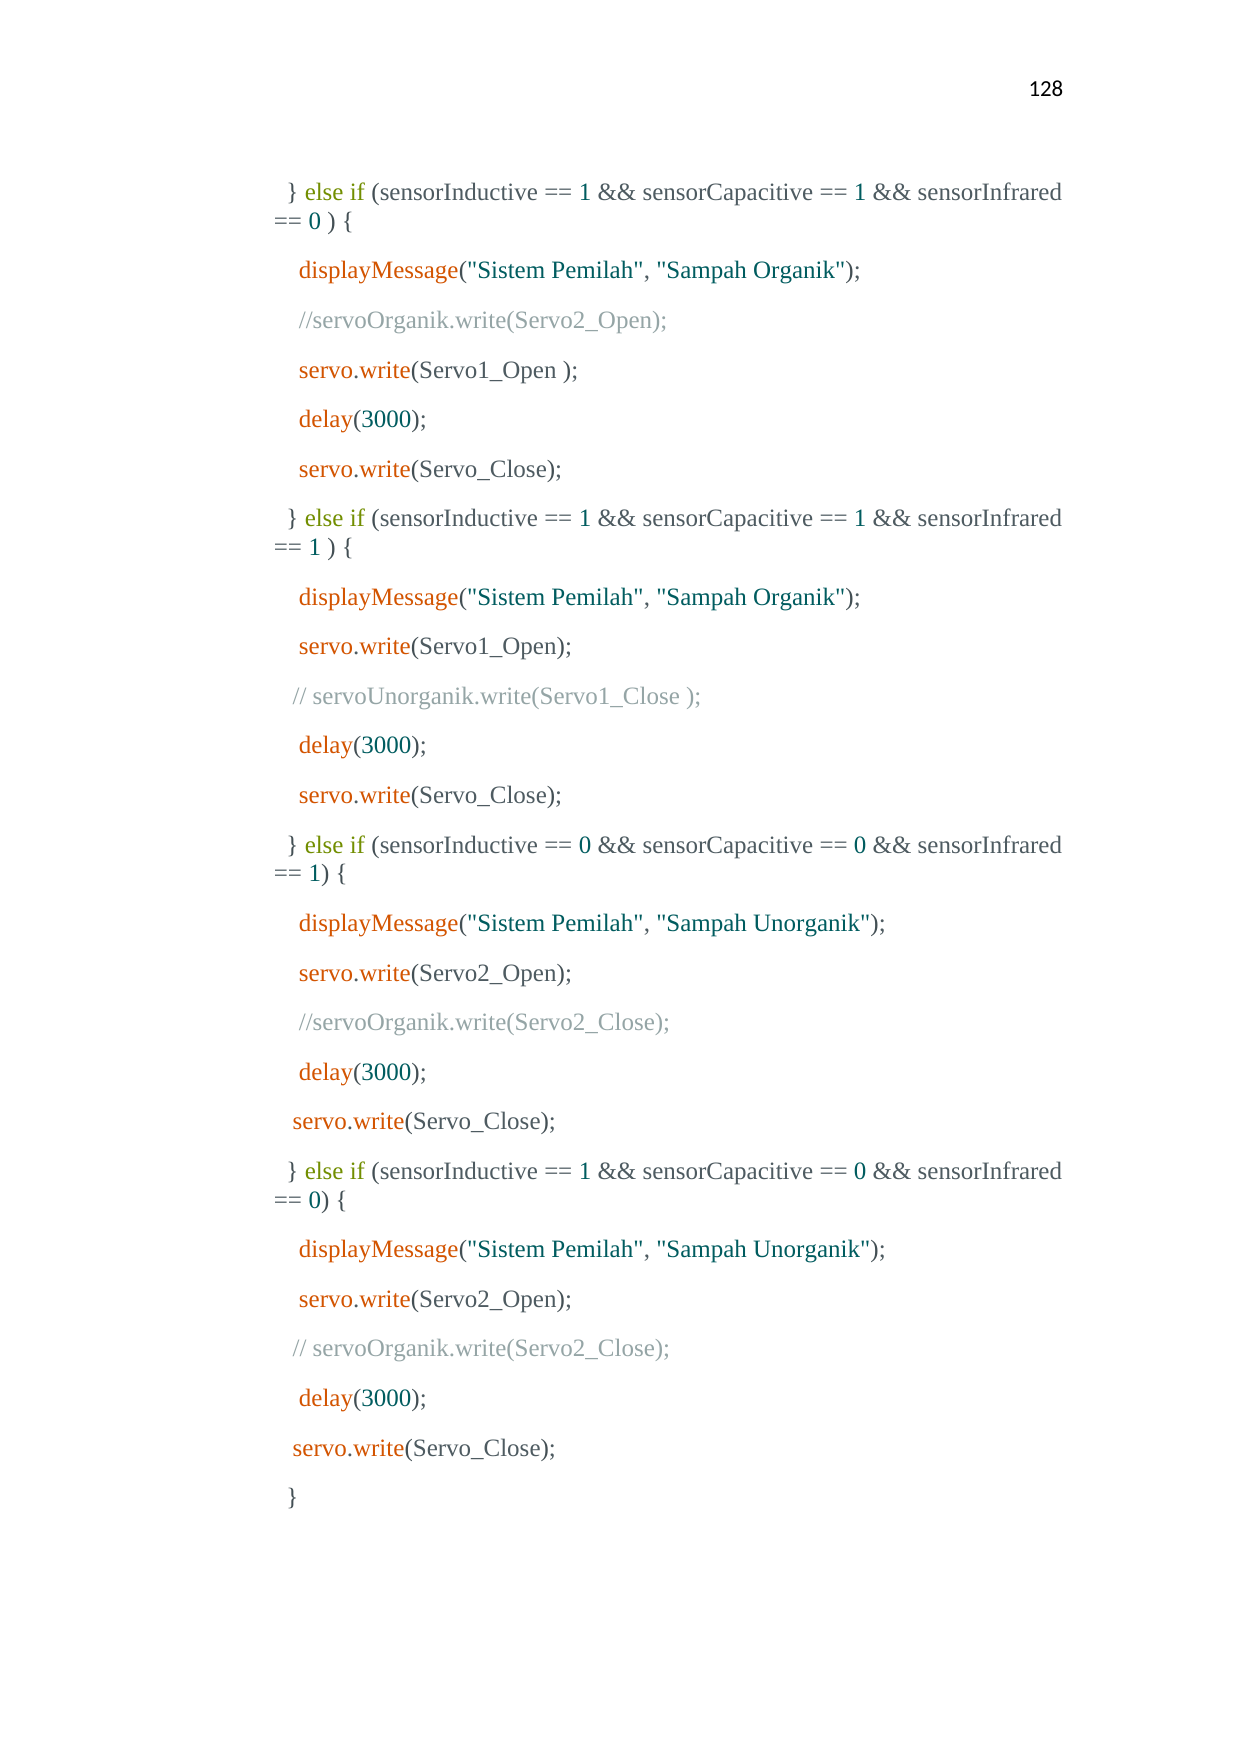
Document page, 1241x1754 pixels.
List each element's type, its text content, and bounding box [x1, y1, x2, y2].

text delay(3000); [274, 404, 1063, 433]
text servo.write(Servo2_Open); [274, 958, 1063, 986]
text servo.write(Servo1_Open ); [274, 355, 1063, 383]
text servo.write(Servo2_Open); [274, 1284, 1063, 1313]
text servo.write(Servo_Close); [274, 454, 1063, 483]
text // servoOrganik.write(Servo2_Close); [274, 1333, 1063, 1362]
text //servoOrganik.write(Servo2_Close); [274, 1007, 1063, 1036]
text } else if (sensorInductive == 1 && sensorCapacitive == 1 && sensorInfrared == 1 ) { [274, 503, 1063, 561]
text } [274, 1482, 1063, 1511]
text servo.write(Servo_Close); [274, 780, 1063, 809]
text } else if (sensorInductive == 1 && sensorCapacitive == 1 && sensorInfrared == 0 ) { [274, 177, 1063, 235]
text displayMessage("Sistem Pemilah", "Sampah Unorganik"); [274, 908, 1063, 937]
text servo.write(Servo_Close); [274, 1433, 1063, 1461]
text servo.write(Servo_Close); [274, 1106, 1063, 1135]
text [274, 1234, 1063, 1263]
text delay(3000); [274, 1383, 1063, 1412]
text delay(3000); [274, 731, 1063, 759]
text displayMessage("Sistem Pemilah", "Sampah Organik"); [274, 256, 1063, 284]
text } else if (sensorInductive == 0 && sensorCapacitive == 0 && sensorInfrared == 1) { [274, 830, 1063, 887]
text displayMessage("Sistem Pemilah", "Sampah Organik"); [274, 582, 1063, 611]
text servo.write(Servo1_Open); [274, 631, 1063, 660]
text // servoUnorganik.write(Servo1_Close ); [274, 681, 1063, 710]
text } else if (sensorInductive == 1 && sensorCapacitive == 0 && sensorInfrared == 0) { [274, 1156, 1063, 1213]
text //servoOrganik.write(Servo2_Open); [274, 305, 1063, 334]
text delay(3000); [274, 1057, 1063, 1086]
